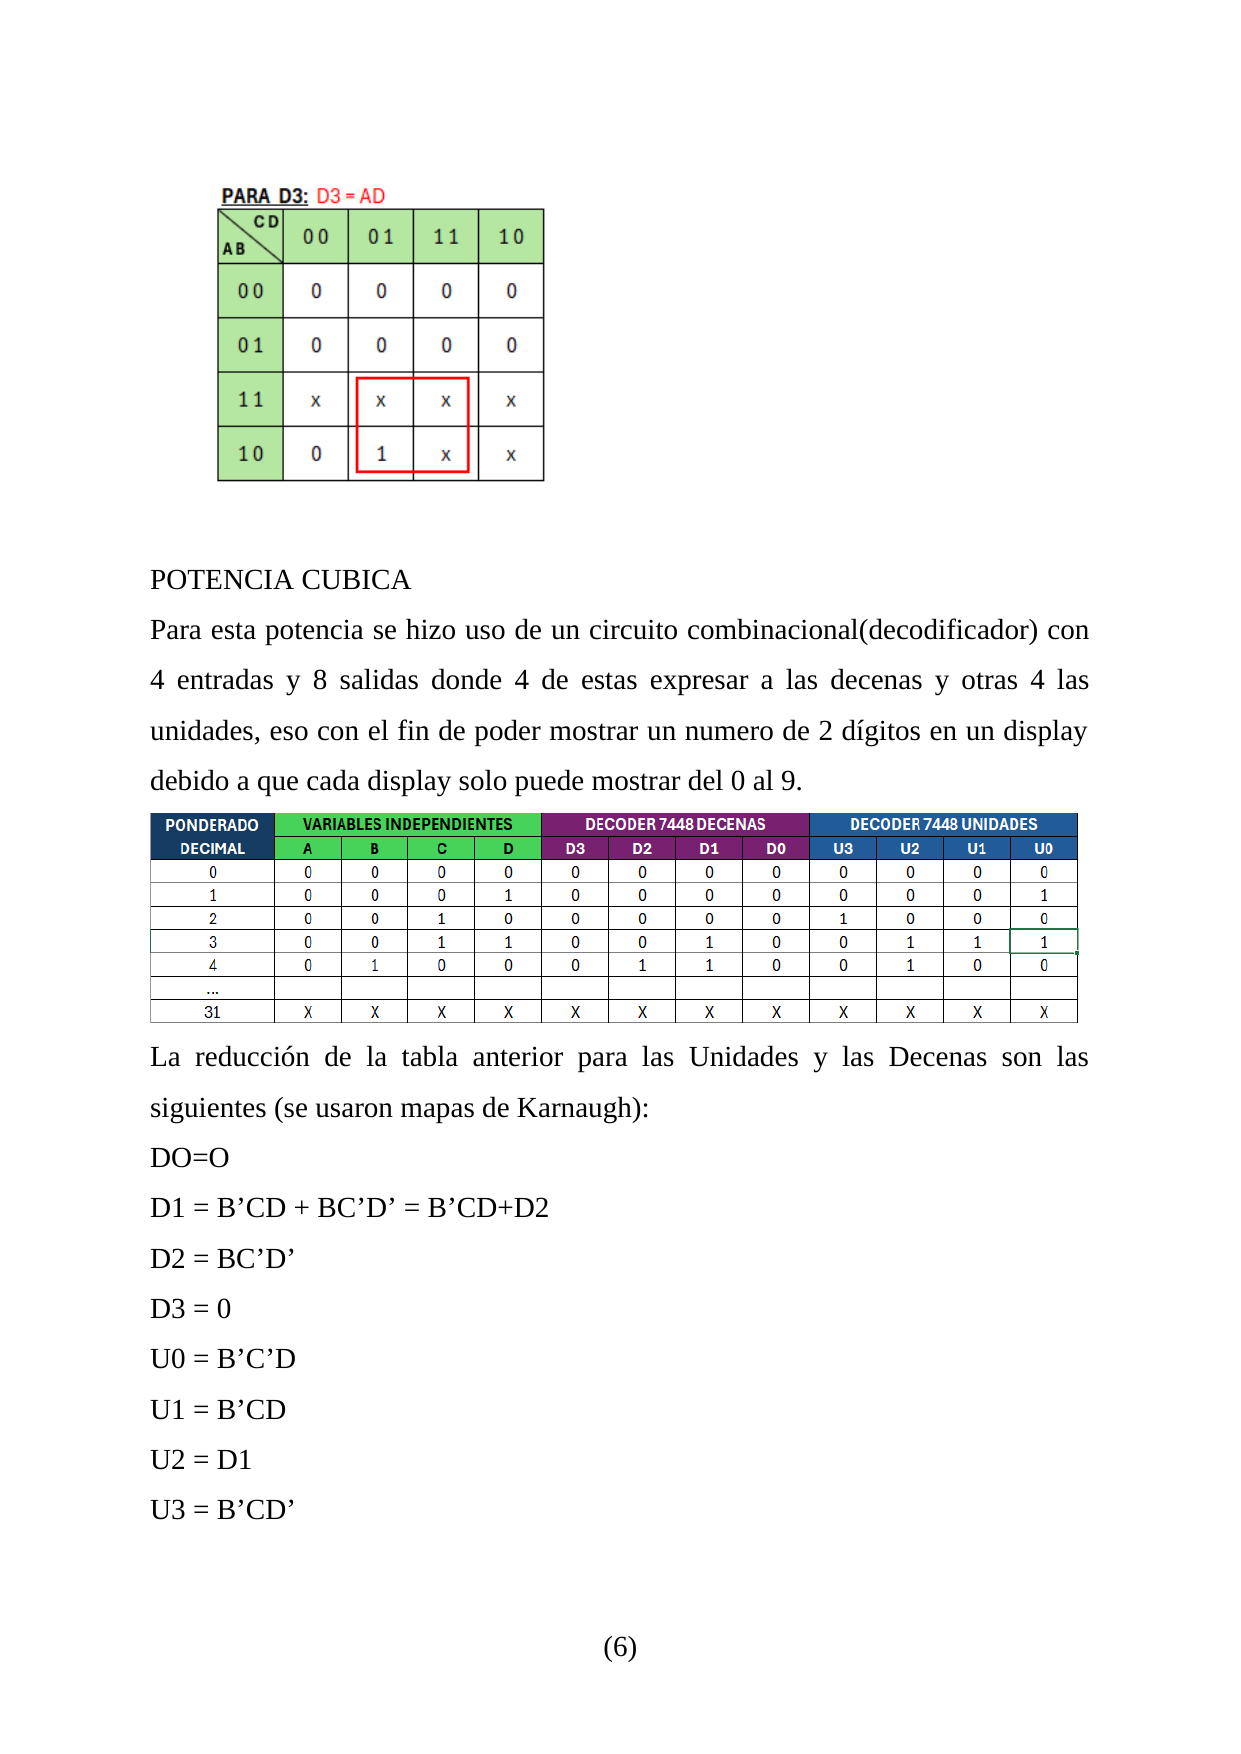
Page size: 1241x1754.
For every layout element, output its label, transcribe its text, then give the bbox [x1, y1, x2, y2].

text La reducción de la tabla anterior para las Unidades y las Decenas son las siguientes (se usaron mapas de Karnaugh): [150, 1039, 1090, 1123]
text U0 = B’C’D [150, 1341, 1090, 1375]
picture [150, 813, 1079, 1023]
text U1 = B’CD [150, 1392, 1090, 1425]
text U3 = B’CD’ [150, 1492, 1090, 1526]
text D1 = B’CD + BC’D’ = B’CD+D2 [150, 1191, 1090, 1224]
text D3 = 0 [150, 1291, 1090, 1325]
picture [208, 150, 573, 495]
text D2 = BC’D’ [150, 1241, 1090, 1274]
text POTENCIA CUBICA [150, 562, 1090, 595]
text U2 = D1 [150, 1442, 1090, 1476]
text DO=O [150, 1140, 1090, 1174]
text Para esta potencia se hizo uso de un circuito combinacional(decodificador) con 4 entradas y 8 salidas donde 4 de estas expresar a las decenas y otras 4 las unidades, eso con el fin de poder mostrar un numero de 2 dígitos en un display debido a que cada display solo puede mostrar del 0 al 9. [150, 612, 1090, 797]
